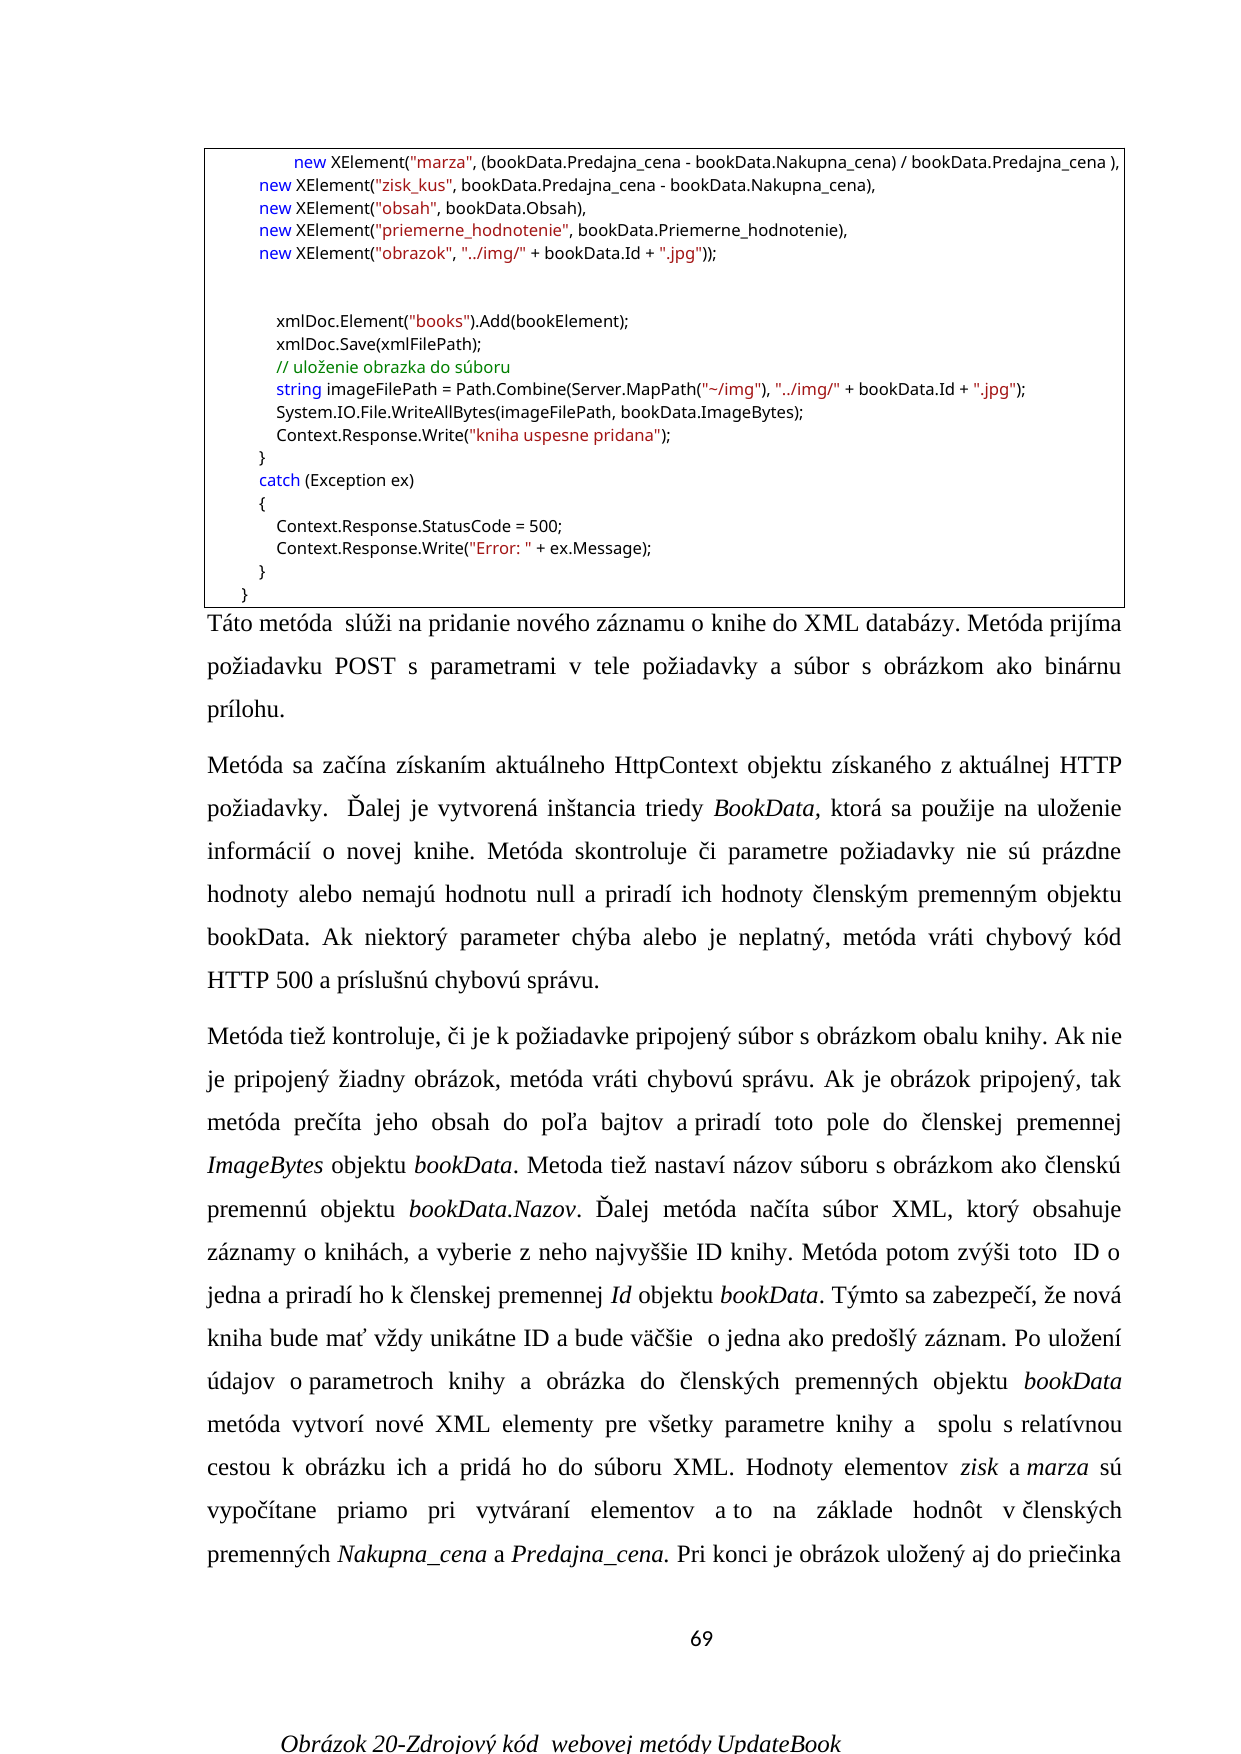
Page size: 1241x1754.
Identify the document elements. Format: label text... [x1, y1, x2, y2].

text new XElement("obrazok", "../img/" + bookData.Id + ".jpg")); [207, 242, 1122, 264]
text Context.Response.StatusCode = 500; [207, 514, 1122, 537]
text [207, 1021, 1122, 1567]
text } [207, 446, 1122, 469]
text string imageFilePath = Path.Combine(Server.MapPath("~/img"), "../img/" + bookData.Id + ".jpg"); [207, 378, 1122, 401]
text // uloženie obrazka do súboru [207, 355, 1122, 378]
text new XElement("zisk_kus", bookData.Predajna_cena - bookData.Nakupna_cena), [207, 173, 1122, 196]
text Context.Response.Write("kniha uspesne pridana"); [207, 423, 1122, 446]
text new XElement("obsah", bookData.Obsah), [207, 196, 1122, 219]
text xmlDoc.Element("books").Add(bookElement); [207, 310, 1122, 332]
text System.IO.File.WriteAllBytes(imageFilePath, bookData.ImageBytes); [207, 401, 1122, 423]
text Táto metóda slúži na pridanie nového záznamu o knihe do XML databázy. Metóda prijíma požiadavku POST s parametrami v tele požiadavky a súbor s obrázkom ako binárnu prílohu. [207, 608, 1122, 723]
text Context.Response.Write("Error: " + ex.Message); [207, 537, 1122, 559]
text xmlDoc.Save(xmlFilePath); [207, 332, 1122, 355]
text { [207, 491, 1122, 514]
text new XElement("priemerne_hodnotenie", bookData.Priemerne_hodnotenie), [207, 219, 1122, 242]
text new XElement("marza", (bookData.Predajna_cena - bookData.Nakupna_cena) / bookData.Predajna_cena ), [205, 149, 1124, 173]
text } [207, 559, 1122, 579]
text catch (Exception ex) [207, 469, 1122, 491]
text } [205, 579, 1124, 607]
text Metóda sa začína získaním aktuálneho HttpContext objektu získaného z aktuálnej HTTP požiadavky. Ďalej je vytvorená inštancia triedy BookData, ktorá sa použije na uloženie informácií o novej knihe. Metóda skontroluje či parametre požiadavky nie sú prázdne hodnoty alebo nemajú hodnotu null a priradí ich hodnoty členským premenným objektu bookData. Ak niektorý parameter chýba alebo je neplatný, metóda vráti chybový kód HTTP 500 a príslušnú chybovú správu. [207, 750, 1122, 994]
